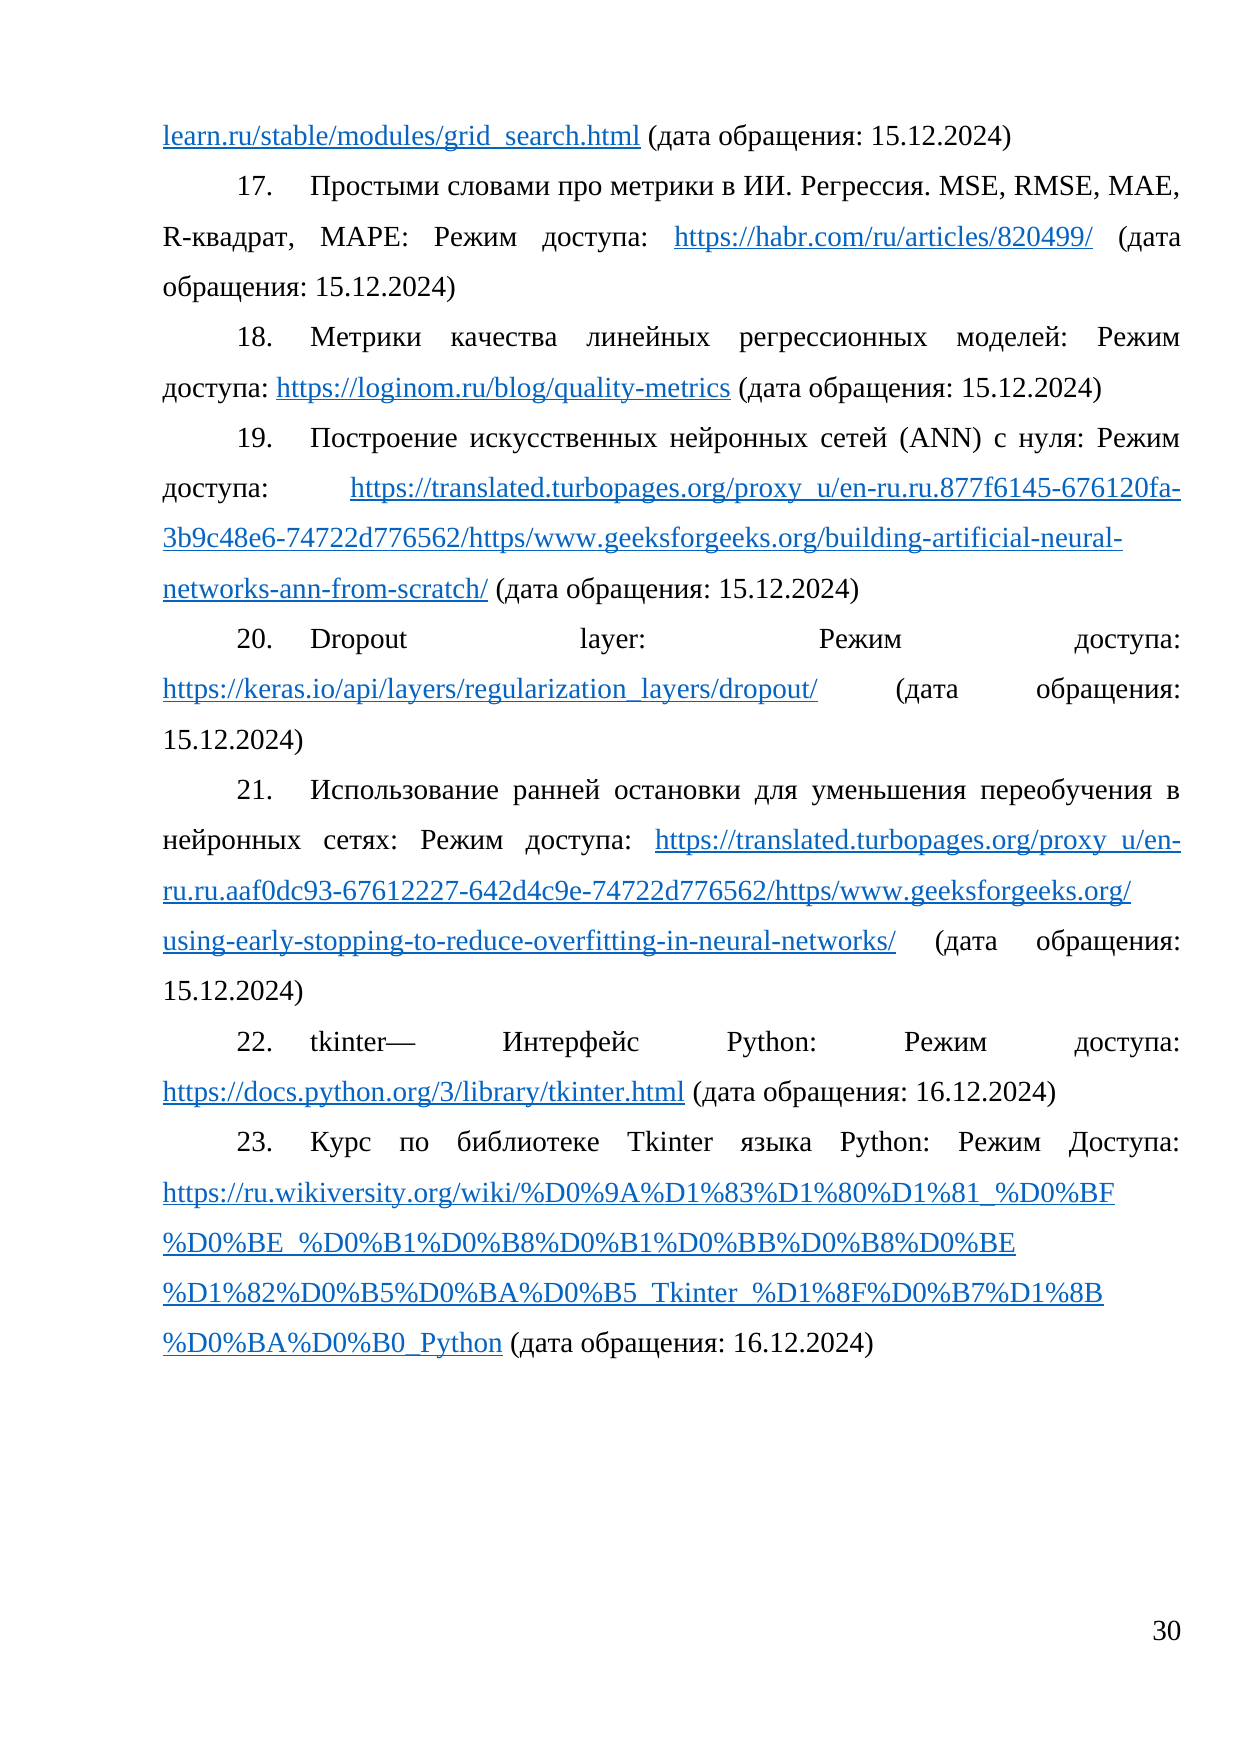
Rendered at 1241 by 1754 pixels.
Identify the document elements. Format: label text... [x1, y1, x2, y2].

list Курс по библиотеке Tkinter языка Python: Режим Доступа: https://ru.wikiversity.org/wiki/%D0%9A%D1%83%D1%80%D1%81_%D0%BF%D0%BE_%D0%B1%D0%B8%D0%B1%D0%BB%D0%B8%D0%BE%D1%82%D0%B5%D0%BA%D0%B5_Tkinter_%D1%8F%D0%B7%D1%8B%D0%BA%D0%B0_Python (дата обращения: 16.12.2024) [162, 1124, 1181, 1359]
list Использование ранней остановки для уменьшения переобучения в нейронных сетях: Режим доступа: https://translated.turbopages.org/proxy_u/en-ru.ru.aaf0dc93-67612227-642d4c9e-74722d776562/https/www.geeksforgeeks.org/using-early-stopping-to-reduce-overfitting-in-neural-networks/ (дата обращения: 15.12.2024) [162, 772, 1181, 1007]
list Метрики качества линейных регрессионных моделей: Режим доступа: https://loginom.ru/blog/quality-metrics (дата обращения: 15.12.2024) [162, 319, 1181, 403]
list Dropout layer: Режим доступа: https://keras.io/api/layers/regularization_layers/dropout/ (дата обращения: 15.12.2024) [162, 621, 1181, 755]
list Простыми словами про метрики в ИИ. Регрессия. MSE, RMSE, MAE, R-квадрат, MAPE: Режим доступа: https://habr.com/ru/articles/820499/ (дата обращения: 15.12.2024) [162, 168, 1181, 303]
list Построение искусственных нейронных сетей (ANN) с нуля: Режим доступа: https://translated.turbopages.org/proxy_u/en-ru.ru.877f6145-676120fa-3b9c48e6-74722d776562/https/www.geeksforgeeks.org/building-artificial-neural-networks-ann-from-scratch/ (дата обращения: 15.12.2024) [162, 420, 1181, 604]
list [162, 118, 1181, 152]
list tkinter— Интерфейс Python: Режим доступа: https://docs.python.org/3/library/tkinter.html (дата обращения: 16.12.2024) [162, 1024, 1181, 1108]
